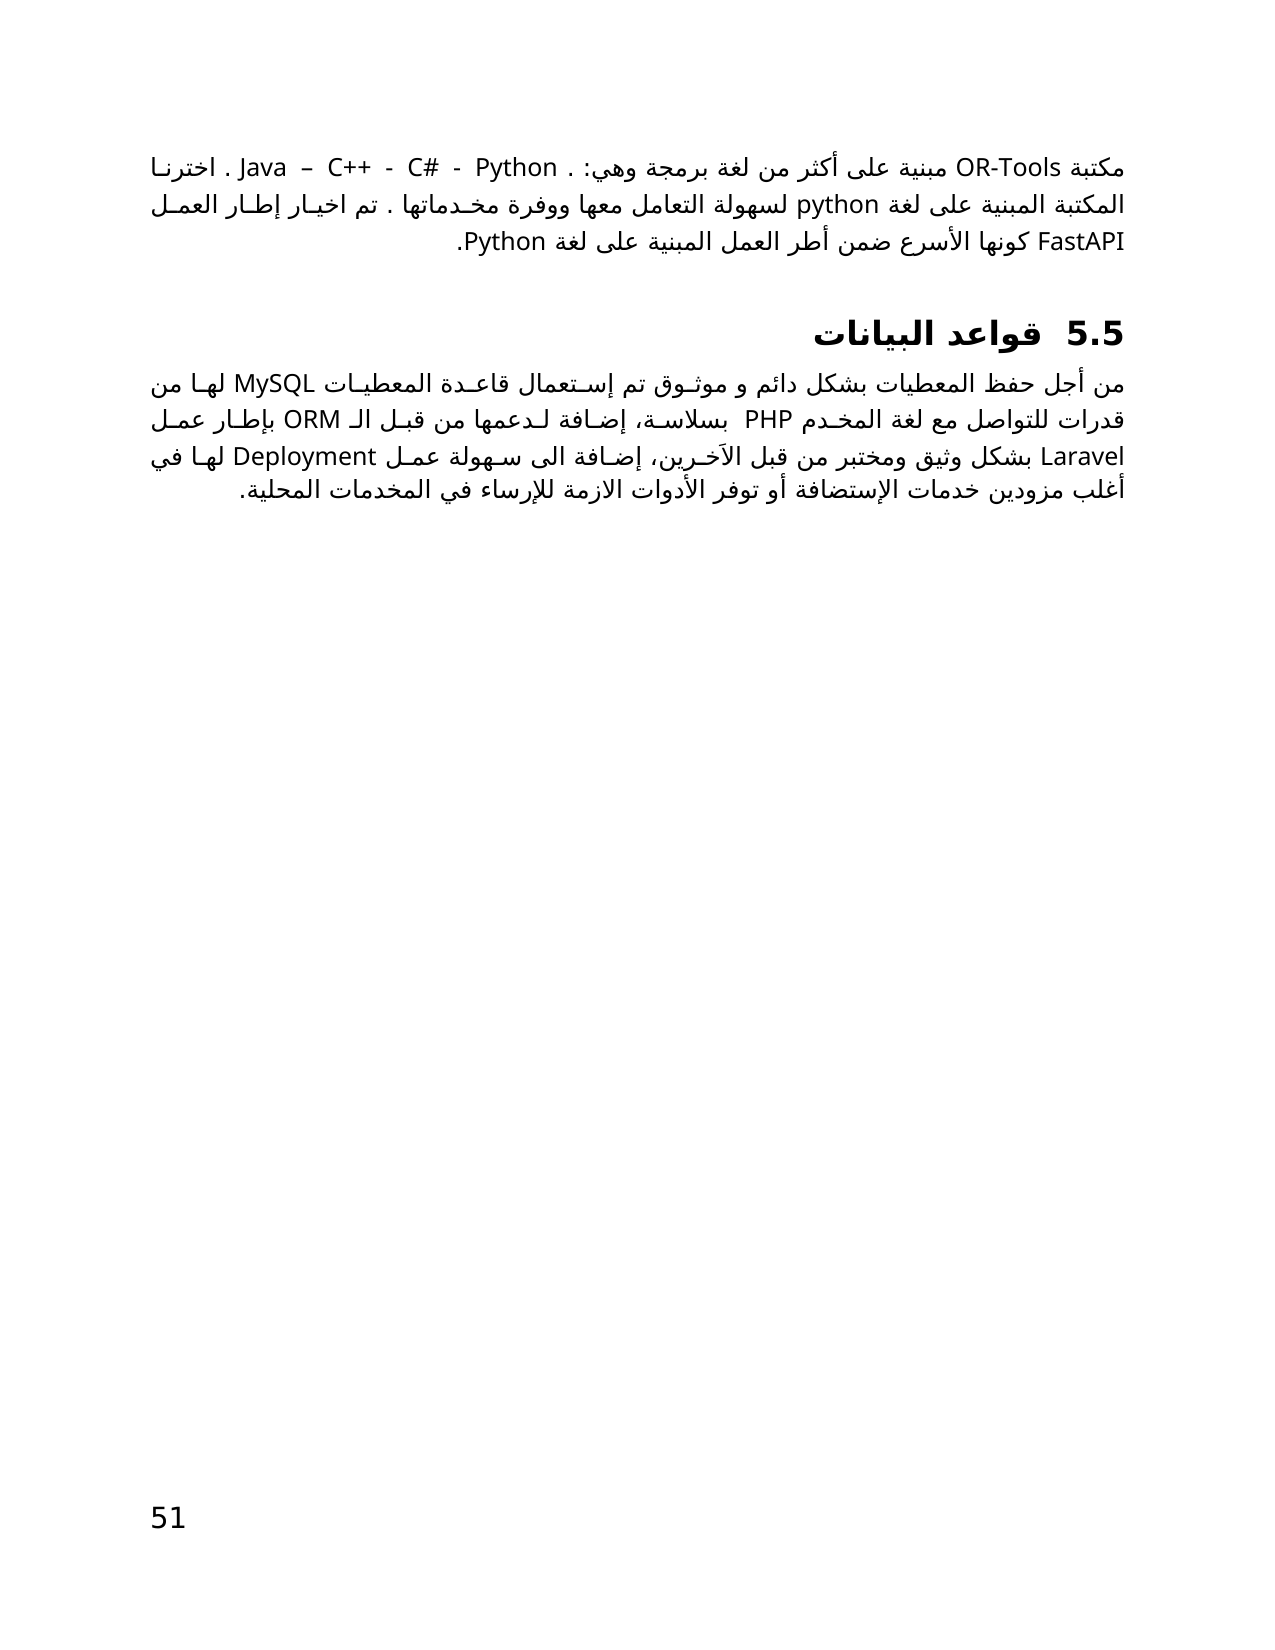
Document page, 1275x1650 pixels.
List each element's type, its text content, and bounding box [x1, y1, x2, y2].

text مكتبة OR-Tools مبنية على أكثر من لغة برمجة وهي: . Java – C++ - C# - Python . اخترنا المكتبة المبنية على لغة python لسهولة التعامل معها ووفرة مخدماتها . تم اخيار إطار العمل FastAPI كونها الأسرع ضمن أطر العمل المبنية على لغة Python. [150, 150, 1125, 257]
title 5.5 قواعد البيانات [150, 314, 1125, 353]
text من أجل حفظ المعطيات بشكل دائم و موثوق تم إستعمال قاعدة المعطيات MySQL لها من قدرات للتواصل مع لغة المخدم PHP بسلاسة، إضافة لدعمها من قبل الـ ORM بإطار عمل Laravel بشكل وثيق ومختبر من قبل الاَخرين، إضافة الى سهولة عمل Deployment لها في أغلب مزودين خدمات الإستضافة أو توفر الأدوات الازمة للإرساء في المخدمات المحلية. [150, 365, 1125, 504]
